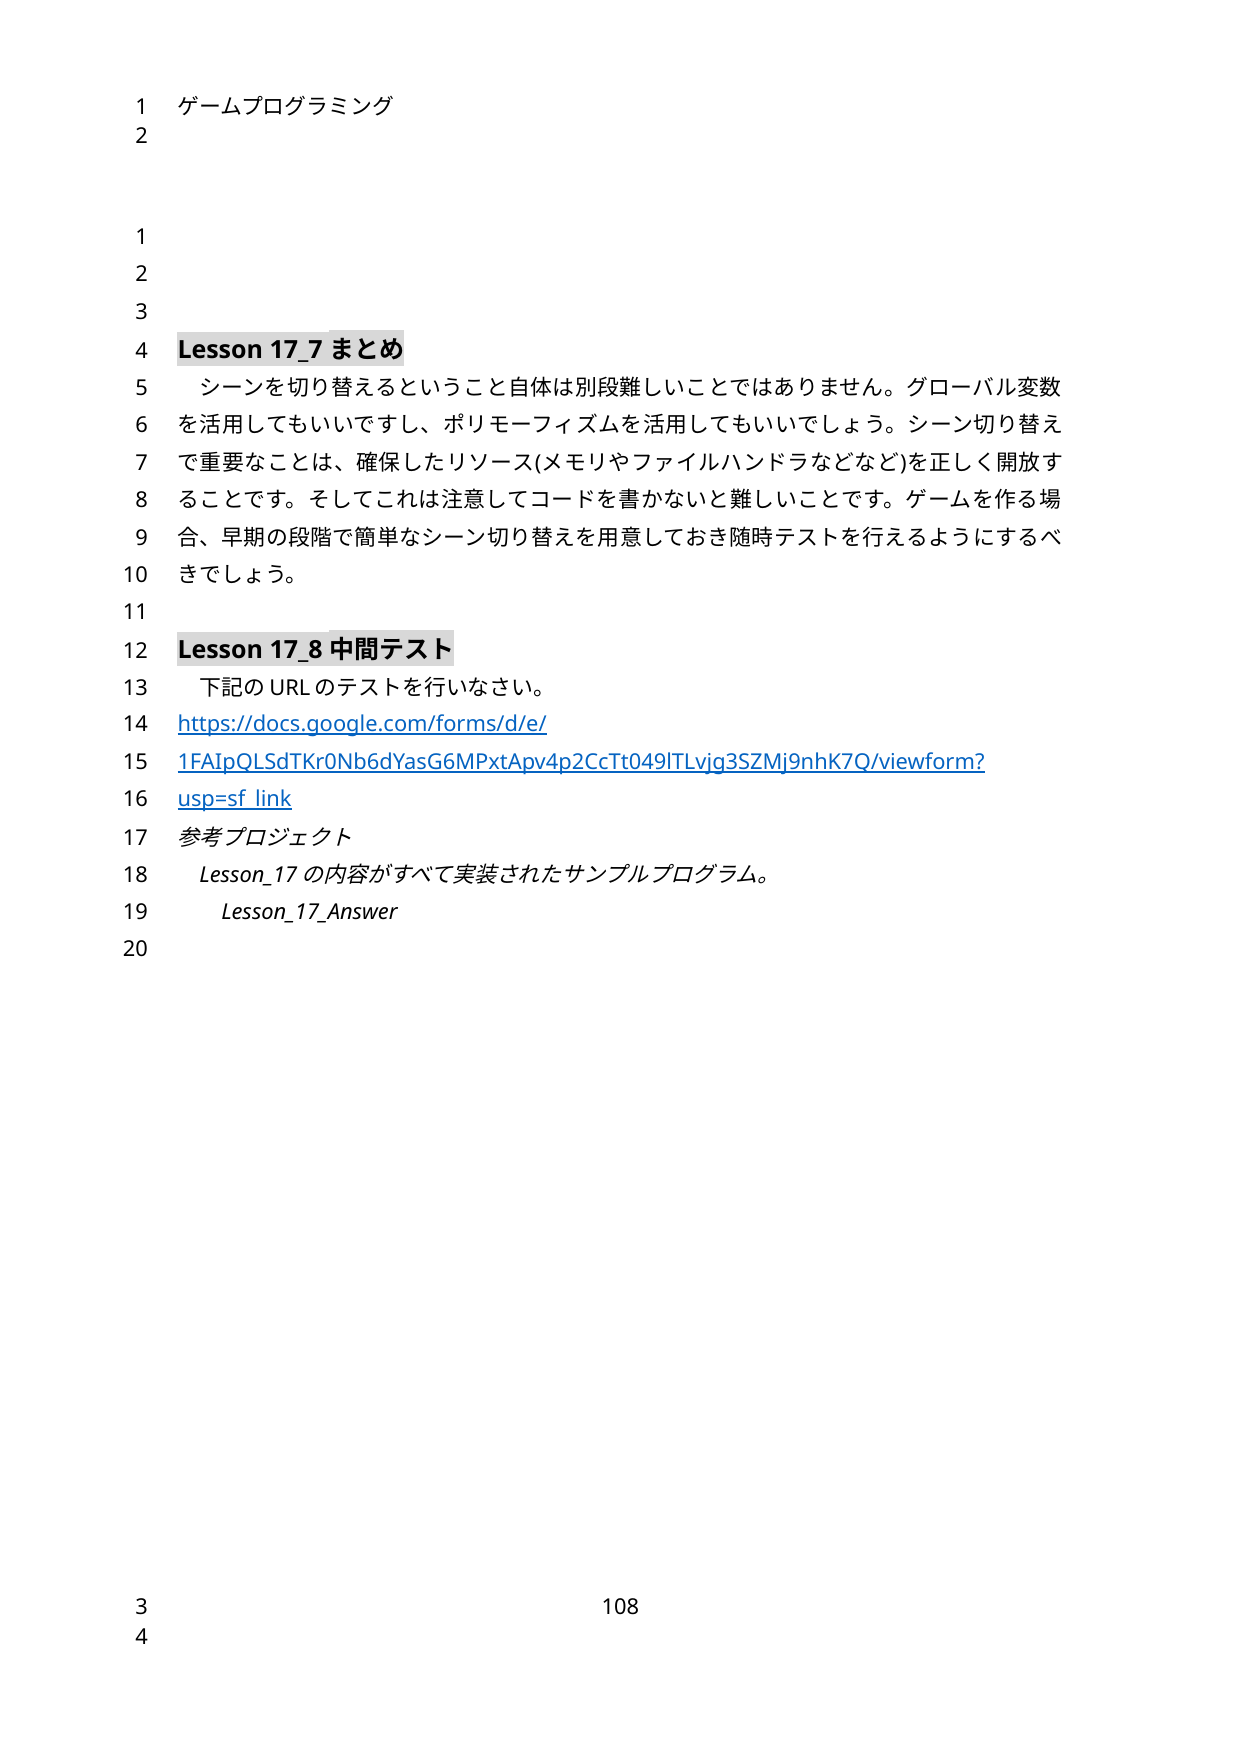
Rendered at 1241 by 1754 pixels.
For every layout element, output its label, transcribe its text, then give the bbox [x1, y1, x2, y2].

text Lesson_17_Answer [177, 892, 1063, 929]
text シーンを切り替えるということ自体は別段難しいことではありません。グローバル変数を活用してもいいですし、ポリモーフィズムを活用してもいいでしょう。シーン切り替えで重要なことは、確保したリソース(メモリやファイルハンドラなどなど)を正しく開放することです。そしてこれは注意してコードを書かないと難しいことです。ゲームを作る場合、早期の段階で簡単なシーン切り替えを用意しておき随時テストを行えるようにするべきでしょう。 [177, 367, 1063, 592]
subtitle Lesson 17_8 中間テスト [177, 629, 1063, 667]
text 下記のURLのテストを行いなさい。 [177, 667, 1063, 704]
subtitle Lesson 17_7 まとめ [177, 329, 1063, 367]
text https://docs.google.com/forms/d/e/1FAIpQLSdTKr0Nb6dYasG6MPxtApv4p2CcTt049lTLvjg3SZMj9nhK7Q/viewform?usp=sf_link [177, 704, 1063, 817]
text 参考プロジェクト [177, 817, 1063, 854]
text Lesson_17の内容がすべて実装されたサンプルプログラム。 [177, 854, 1063, 892]
